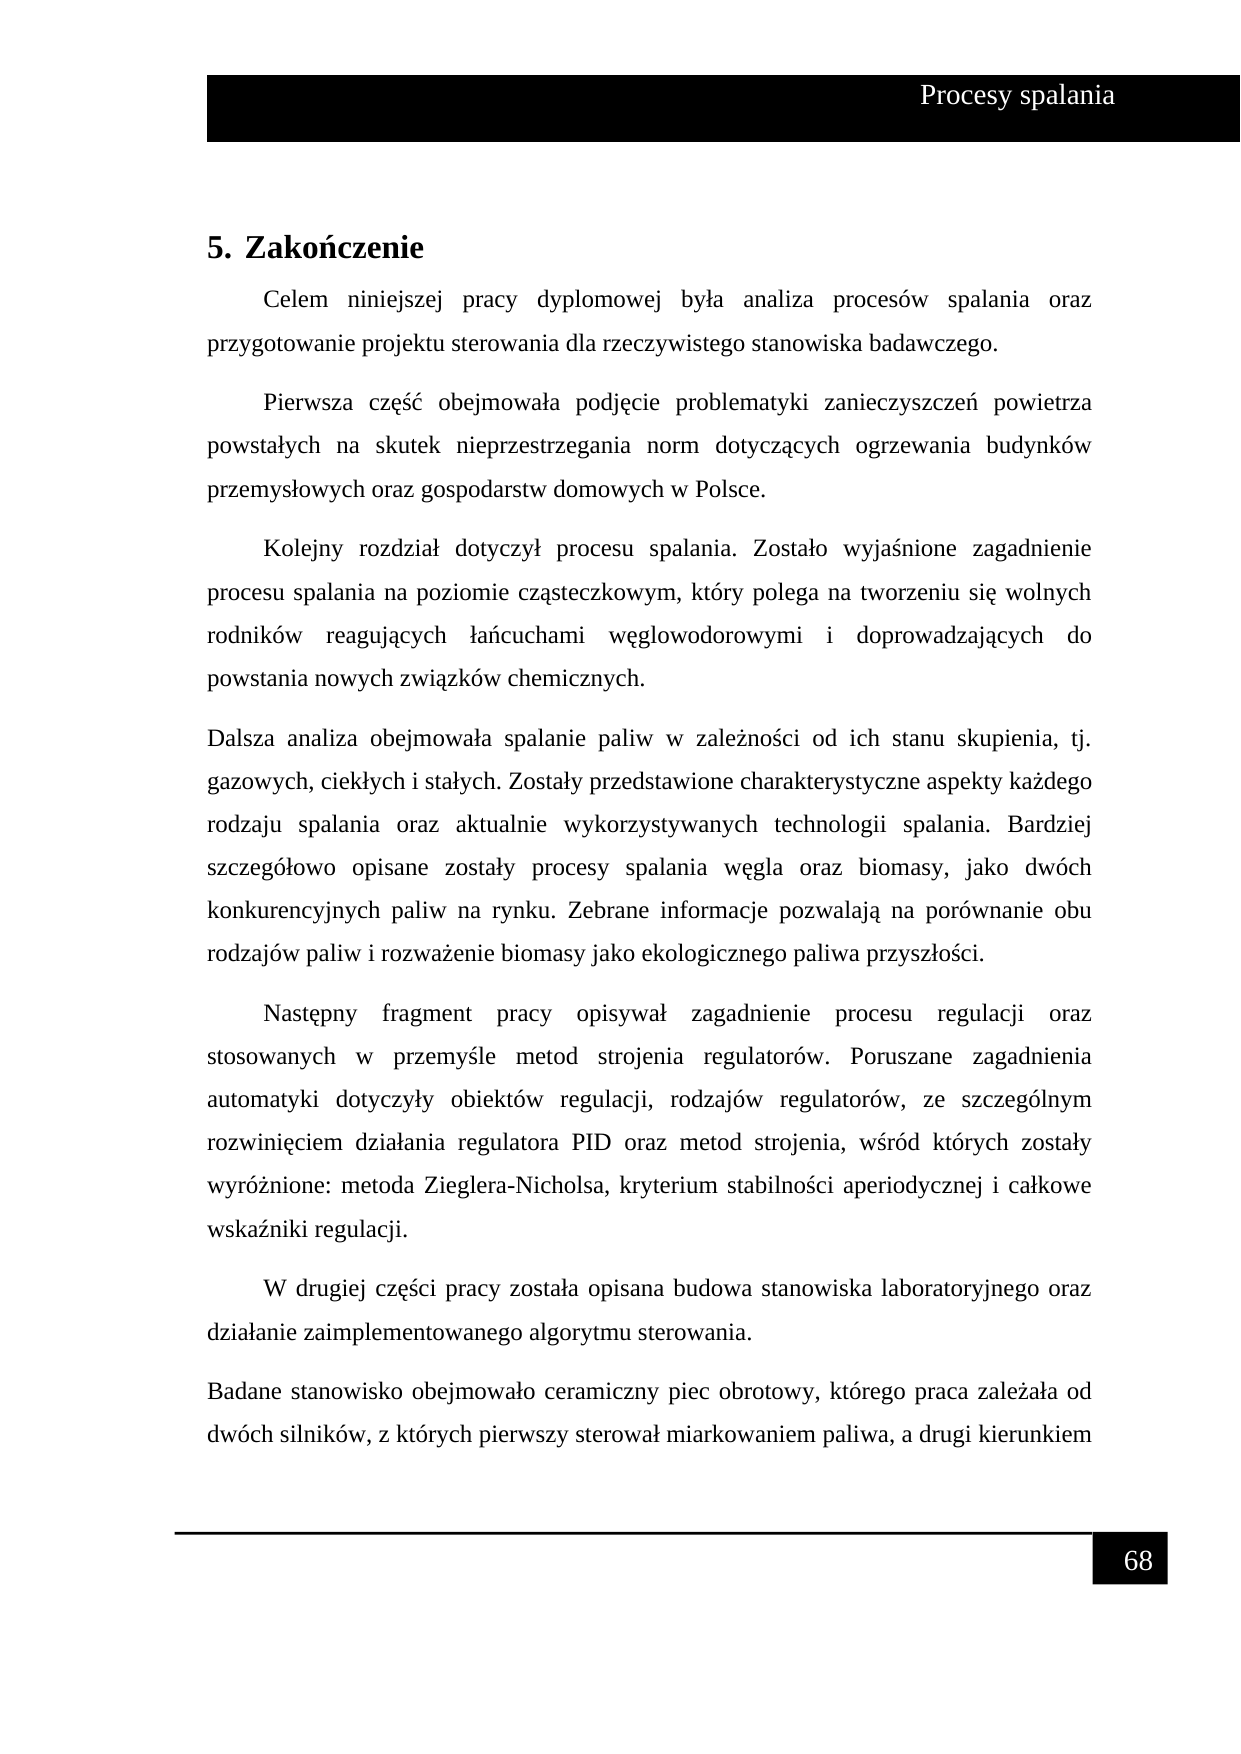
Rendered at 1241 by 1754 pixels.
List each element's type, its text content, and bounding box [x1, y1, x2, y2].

text Celem niniejszej pracy dyplomowej była analiza procesów spalania oraz przygotowanie projektu sterowania dla rzeczywistego stanowiska badawczego. [207, 284, 1092, 356]
text Dalsza analiza obejmowała spalanie paliw w zależności od ich stanu skupienia, tj. gazowych, ciekłych i stałych. Zostały przedstawione charakterystyczne aspekty każdego rodzaju spalania oraz aktualnie wykorzystywanych technologii spalania. Bardziej szczegółowo opisane zostały procesy spalania węgla oraz biomasy, jako dwóch konkurencyjnych paliw na rynku. Zebrane informacje pozwalają na porównanie obu rodzajów paliw i rozważenie biomasy jako ekologicznego paliwa przyszłości. [207, 723, 1092, 967]
subtitle Zakończenie [207, 227, 1092, 265]
text Następny fragment pracy opisywał zagadnienie procesu regulacji oraz stosowanych w przemyśle metod strojenia regulatorów. Poruszane zagadnienia automatyki dotyczyły obiektów regulacji, rodzajów regulatorów, ze szczególnym rozwinięciem działania regulatora PID oraz metod strojenia, wśród których zostały wyróżnione: metoda Zieglera-Nicholsa, kryterium stabilności aperiodycznej i całkowe wskaźniki regulacji. [207, 998, 1092, 1242]
text Kolejny rozdział dotyczył procesu spalania. Zostało wyjaśnione zagadnienie procesu spalania na poziomie cząsteczkowym, który polega na tworzeniu się wolnych rodników reagujących łańcuchami węglowodorowymi i doprowadzających do powstania nowych związków chemicznych. [207, 533, 1092, 692]
text Pierwsza część obejmowała podjęcie problematyki zanieczyszczeń powietrza powstałych na skutek nieprzestrzegania norm dotyczących ogrzewania budynków przemysłowych oraz gospodarstw domowych w Polsce. [207, 387, 1092, 502]
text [207, 1376, 1092, 1448]
text W drugiej części pracy została opisana budowa stanowiska laboratoryjnego oraz działanie zaimplementowanego algorytmu sterowania. [207, 1273, 1092, 1345]
